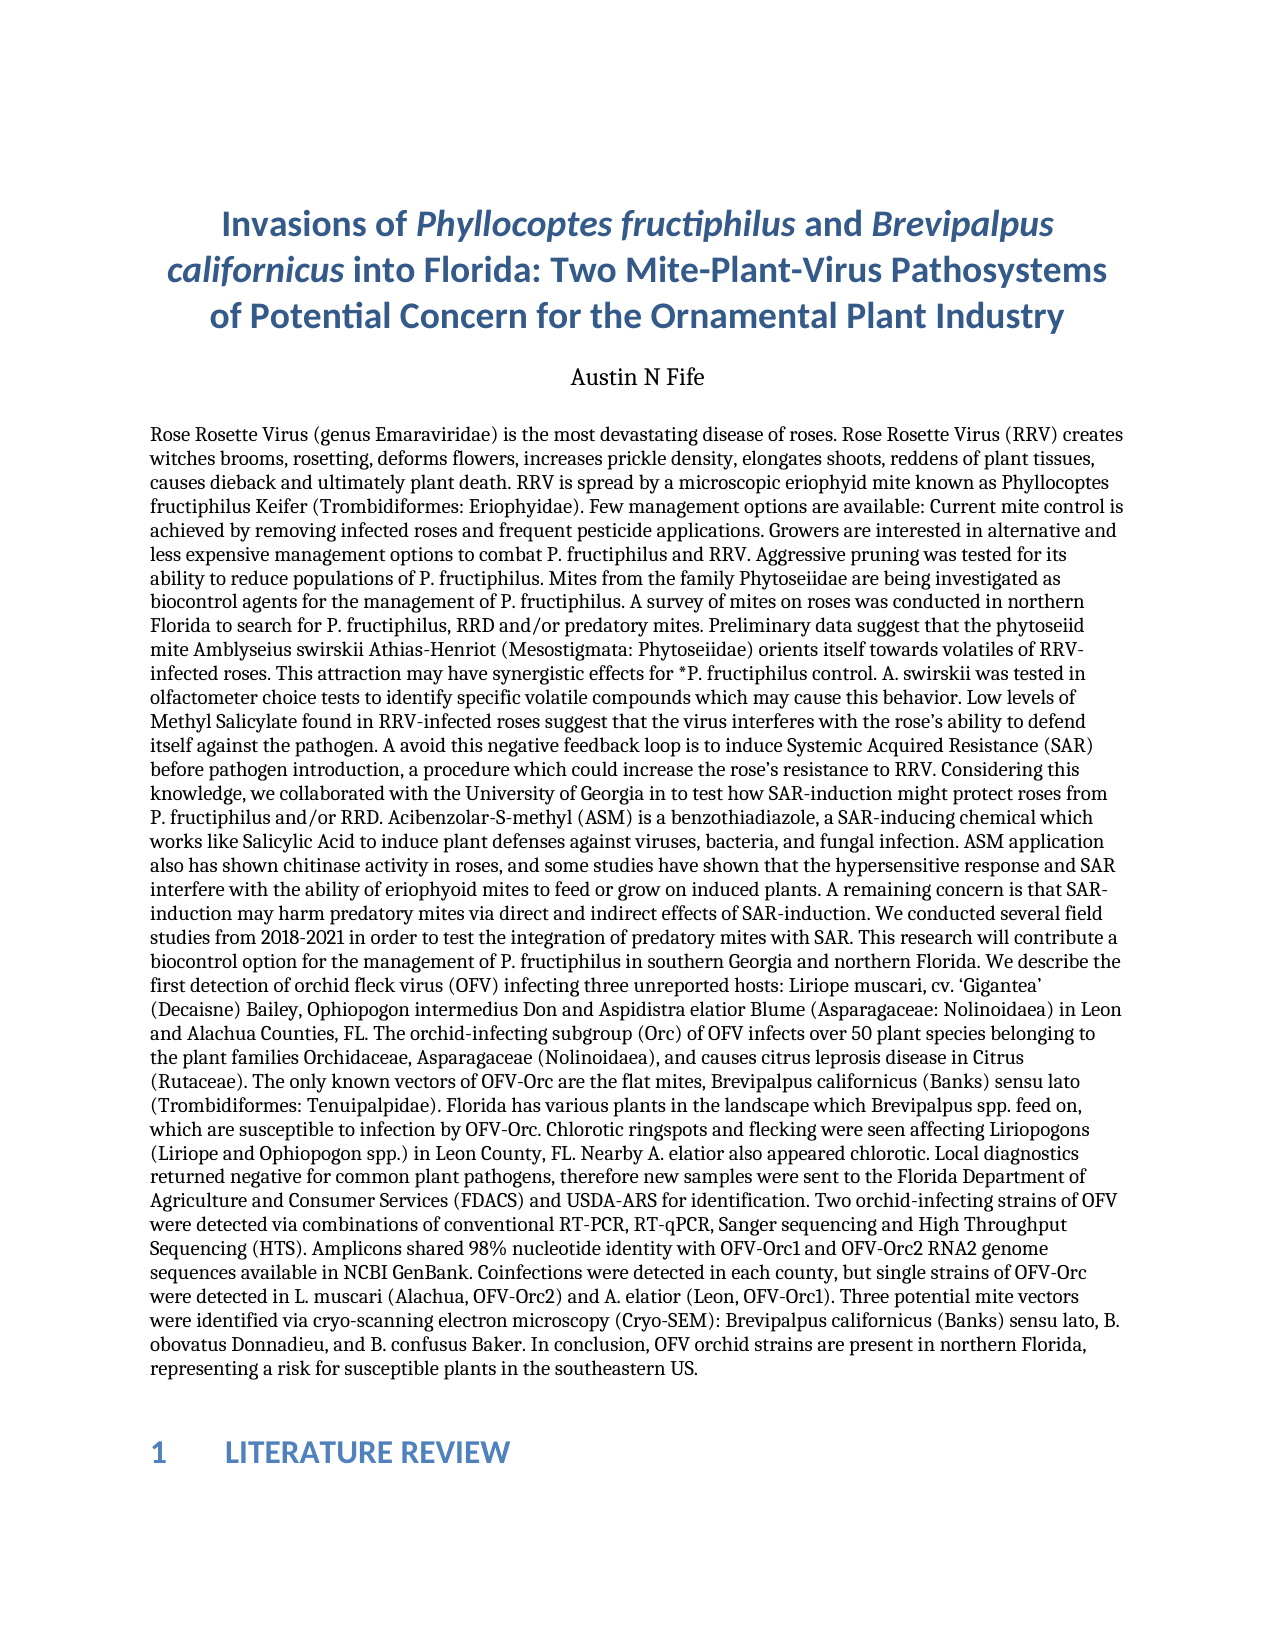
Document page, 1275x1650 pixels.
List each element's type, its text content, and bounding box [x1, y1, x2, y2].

text Austin N Fife [150, 362, 1125, 391]
title Invasions of Phyllocoptes fructiphilus and Brevipalpus californicus into Florida: Two Mite-Plant-Virus Pathosystems of Potential Concern for the Ornamental Plant Industry [150, 200, 1125, 337]
text Rose Rosette Virus (genus Emaraviridae) is the most devastating disease of roses. Rose Rosette Virus (RRV) creates witches brooms, rosetting, deforms flowers, increases prickle density, elongates shoots, reddens of plant tissues, causes dieback and ultimately plant death. RRV is spread by a microscopic eriophyid mite known as Phyllocoptes fructiphilus Keifer (Trombidiformes: Eriophyidae). Few management options are available: Current mite control is achieved by removing infected roses and frequent pesticide applications. Growers are interested in alternative and less expensive management options to combat P. fructiphilus and RRV. Aggressive pruning was tested for its ability to reduce populations of P. fructiphilus. Mites from the family Phytoseiidae are being investigated as biocontrol agents for the management of P. fructiphilus. A survey of mites on roses was conducted in northern Florida to search for P. fructiphilus, RRD and/or predatory mites. Preliminary data suggest that the phytoseiid mite Amblyseius swirskii Athias-Henriot (Mesostigmata: Phytoseiidae) orients itself towards volatiles of RRV-infected roses. This attraction may have synergistic effects for *P. fructiphilus control. A. swirskii was tested in olfactometer choice tests to identify specific volatile compounds which may cause this behavior. Low levels of Methyl Salicylate found in RRV-infected roses suggest that the virus interferes with the rose’s ability to defend itself against the pathogen. A avoid this negative feedback loop is to induce Systemic Acquired Resistance (SAR) before pathogen introduction, a procedure which could increase the rose’s resistance to RRV. Considering this knowledge, we collaborated with the University of Georgia in to test how SAR-induction might protect roses from P. fructiphilus and/or RRD. Acibenzolar-S-methyl (ASM) is a benzothiadiazole, a SAR-inducing chemical which works like Salicylic Acid to induce plant defenses against viruses, bacteria, and fungal infection. ASM application also has shown chitinase activity in roses, and some studies have shown that the hypersensitive response and SAR interfere with the ability of eriophyoid mites to feed or grow on induced plants. A remaining concern is that SAR-induction may harm predatory mites via direct and indirect effects of SAR-induction. We conducted several field studies from 2018-2021 in order to test the integration of predatory mites with SAR. This research will contribute a biocontrol option for the management of P. fructiphilus in southern Georgia and northern Florida. We describe the first detection of orchid fleck virus (OFV) infecting three unreported hosts: Liriope muscari, cv. ‘Gigantea’ (Decaisne) Bailey, Ophiopogon intermedius Don and Aspidistra elatior Blume (Asparagaceae: Nolinoidaea) in Leon and Alachua Counties, FL. The orchid-infecting subgroup (Orc) of OFV infects over 50 plant species belonging to the plant families Orchidaceae, Asparagaceae (Nolinoidaea), and causes citrus leprosis disease in Citrus (Rutaceae). The only known vectors of OFV-Orc are the flat mites, Brevipalpus californicus (Banks) sensu lato (Trombidiformes: Tenuipalpidae). Florida has various plants in the landscape which Brevipalpus spp. feed on, which are susceptible to infection by OFV-Orc. Chlorotic ringspots and flecking were seen affecting Liriopogons (Liriope and Ophiopogon spp.) in Leon County, FL. Nearby A. elatior also appeared chlorotic. Local diagnostics returned negative for common plant pathogens, therefore new samples were sent to the Florida Department of Agriculture and Consumer Services (FDACS) and USDA-ARS for identification. Two orchid-infecting strains of OFV were detected via combinations of conventional RT-PCR, RT-qPCR, Sanger sequencing and High Throughput Sequencing (HTS). Amplicons shared 98% nucleotide identity with OFV-Orc1 and OFV-Orc2 RNA2 genome sequences available in NCBI GenBank. Coinfections were detected in each county, but single strains of OFV-Orc were detected in L. muscari (Alachua, OFV-Orc2) and A. elatior (Leon, OFV-Orc1). Three potential mite vectors were identified via cryo-scanning electron microscopy (Cryo-SEM): Brevipalpus californicus (Banks) sensu lato, B. obovatus Donnadieu, and B. confusus Baker. In conclusion, OFV orchid strains are present in northern Florida, representing a risk for susceptible plants in the southeastern US. [150, 422, 1125, 1381]
subtitle 1 LITERATURE REVIEW [150, 1431, 1125, 1472]
